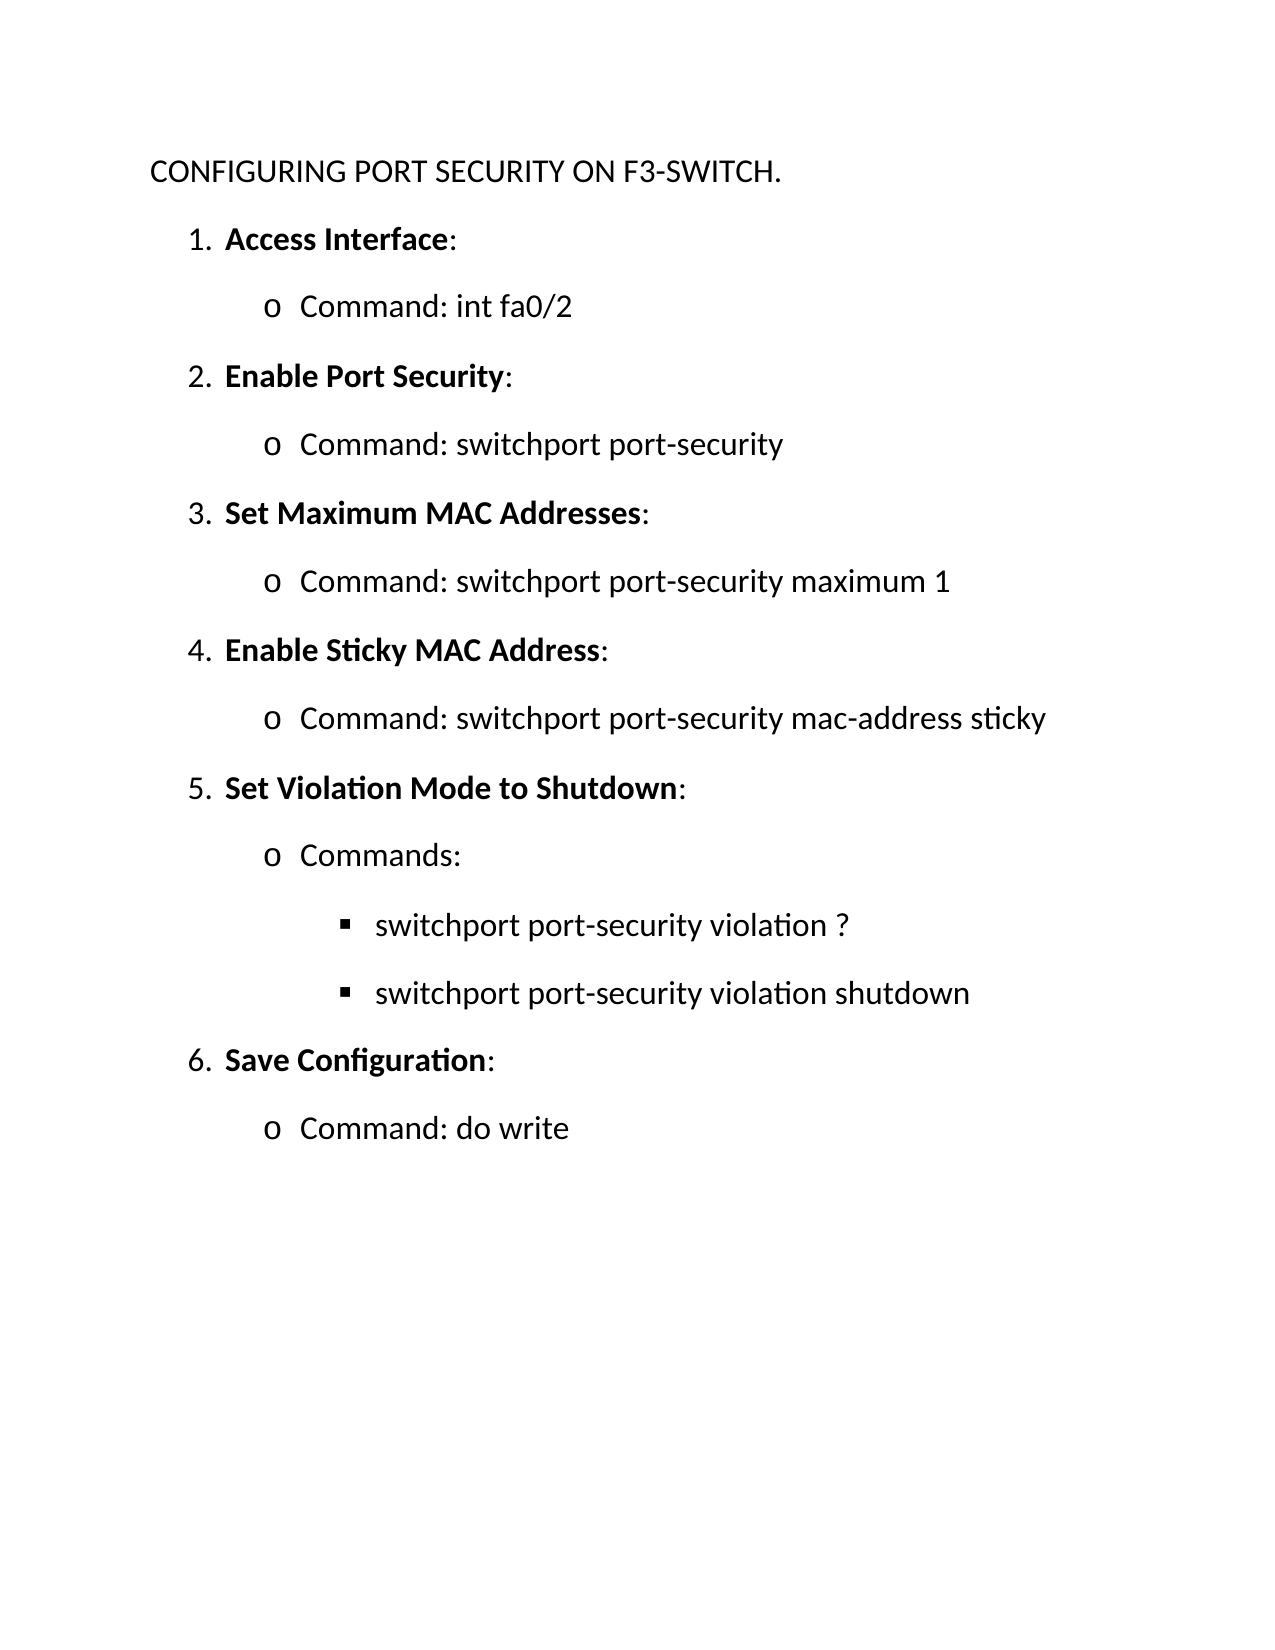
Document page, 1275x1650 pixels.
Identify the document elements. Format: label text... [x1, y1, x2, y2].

text CONFIGURING PORT SECURITY ON F3-SWITCH. [150, 150, 1125, 191]
list Commands: [262, 834, 1125, 877]
list switchport port-security violation ? [337, 904, 1125, 945]
list Enable Sticky MAC Address: [187, 629, 1125, 670]
list Command: do write [262, 1107, 1125, 1149]
list Command: int fa0/2 [262, 285, 1125, 328]
list Command: switchport port-security mac-address sticky [262, 697, 1125, 739]
list Set Maximum MAC Addresses: [187, 492, 1125, 533]
list Enable Port Security: [187, 355, 1125, 396]
list Command: switchport port-security maximum 1 [262, 560, 1125, 602]
list Command: switchport port-security [262, 422, 1125, 465]
list Save Configuration: [187, 1039, 1125, 1080]
list Access Interface: [187, 218, 1125, 258]
list Set Violation Mode to Shutdown: [187, 767, 1125, 807]
list switchport port-security violation shutdown [337, 972, 1125, 1012]
